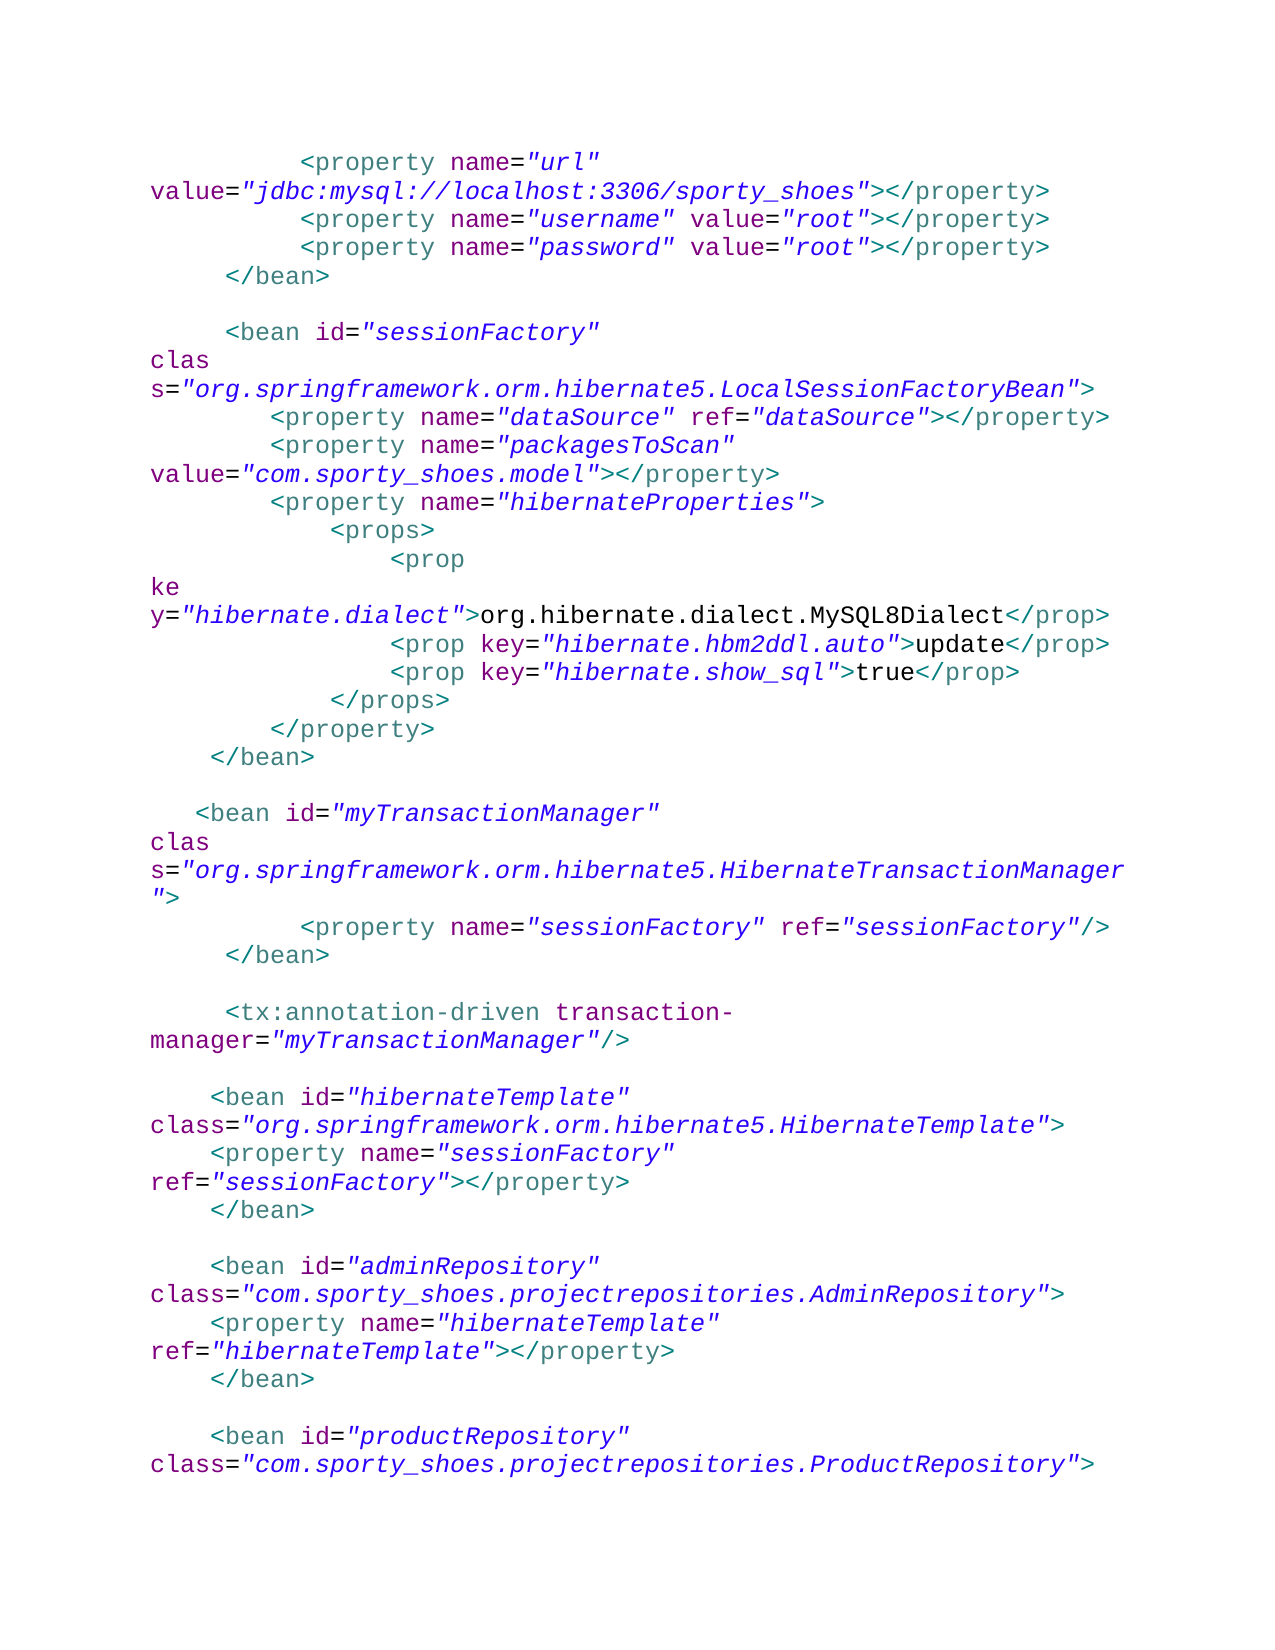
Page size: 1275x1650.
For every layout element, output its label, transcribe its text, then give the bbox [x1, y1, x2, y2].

text </bean> [150, 943, 1125, 971]
text </bean> [150, 1367, 1125, 1395]
text <property name="hibernateProperties"> [150, 490, 1125, 518]
text <bean id="adminRepository" class="com.sporty_shoes.projectrepositories.AdminRepository"> [150, 1254, 1125, 1310]
text </bean> [150, 1197, 1125, 1226]
text <prop key="hibernate.dialect">org.hibernate.dialect.MySQL8Dialect</prop> [150, 546, 1125, 631]
text <property name="dataSource" ref="dataSource"></property> [150, 405, 1125, 433]
text </property> [150, 716, 1125, 745]
text <bean id="productRepository" class="com.sporty_shoes.projectrepositories.ProductRepository"> [150, 1423, 1125, 1480]
text <property name="sessionFactory" ref="sessionFactory"/> [150, 914, 1125, 943]
text <bean id="hibernateTemplate" class="org.springframework.orm.hibernate5.HibernateTemplate"> [150, 1084, 1125, 1141]
text </props> [150, 688, 1125, 716]
text <bean id="sessionFactory" class="org.springframework.orm.hibernate5.LocalSessionFactoryBean"> [150, 320, 1125, 405]
text <props> [150, 518, 1125, 546]
text <property name="url" value="jdbc:mysql://localhost:3306/sporty_shoes"></property> [150, 150, 1125, 207]
text </bean> [150, 745, 1125, 773]
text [150, 1310, 1125, 1367]
text </bean> [150, 263, 1125, 292]
text <tx:annotation-driven transaction-manager="myTransactionManager"/> [150, 999, 1125, 1056]
text <prop key="hibernate.show_sql">true</prop> [150, 660, 1125, 688]
text <property name="sessionFactory" ref="sessionFactory"></property> [150, 1141, 1125, 1197]
text <bean id="myTransactionManager" class="org.springframework.orm.hibernate5.HibernateTransactionManager"> [150, 801, 1125, 914]
text <property name="packagesToScan" value="com.sporty_shoes.model"></property> [150, 433, 1125, 490]
text <property name="username" value="root"></property> [150, 207, 1125, 235]
text <property name="password" value="root"></property> [150, 235, 1125, 263]
text <prop key="hibernate.hbm2ddl.auto">update</prop> [150, 631, 1125, 660]
